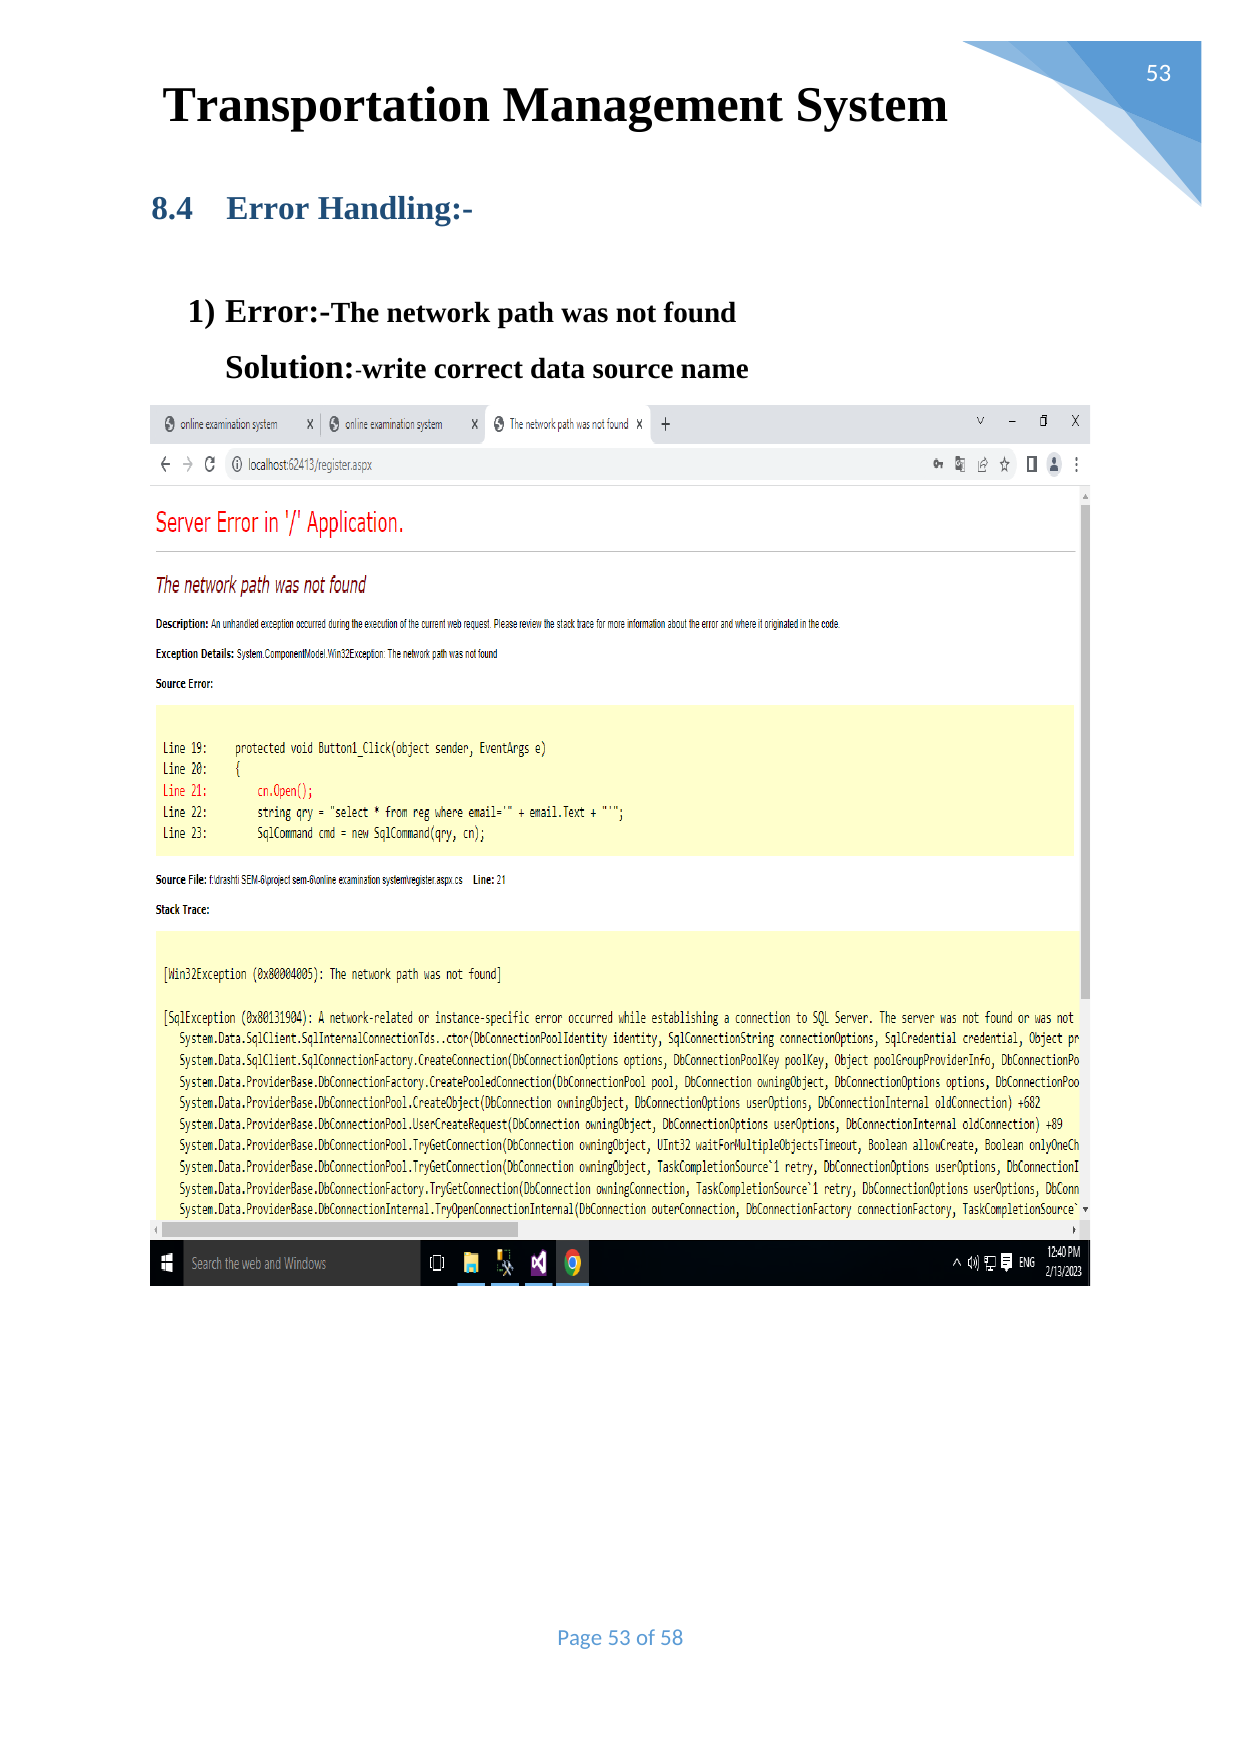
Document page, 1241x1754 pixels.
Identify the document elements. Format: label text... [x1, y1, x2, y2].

text Solution:-write correct data source name [225, 347, 1090, 386]
subtitle Error Handling:- [151, 188, 1090, 227]
picture [150, 405, 1091, 1286]
subtitle Error:-The network path was not found [187, 291, 1090, 330]
picture [962, 41, 1202, 207]
